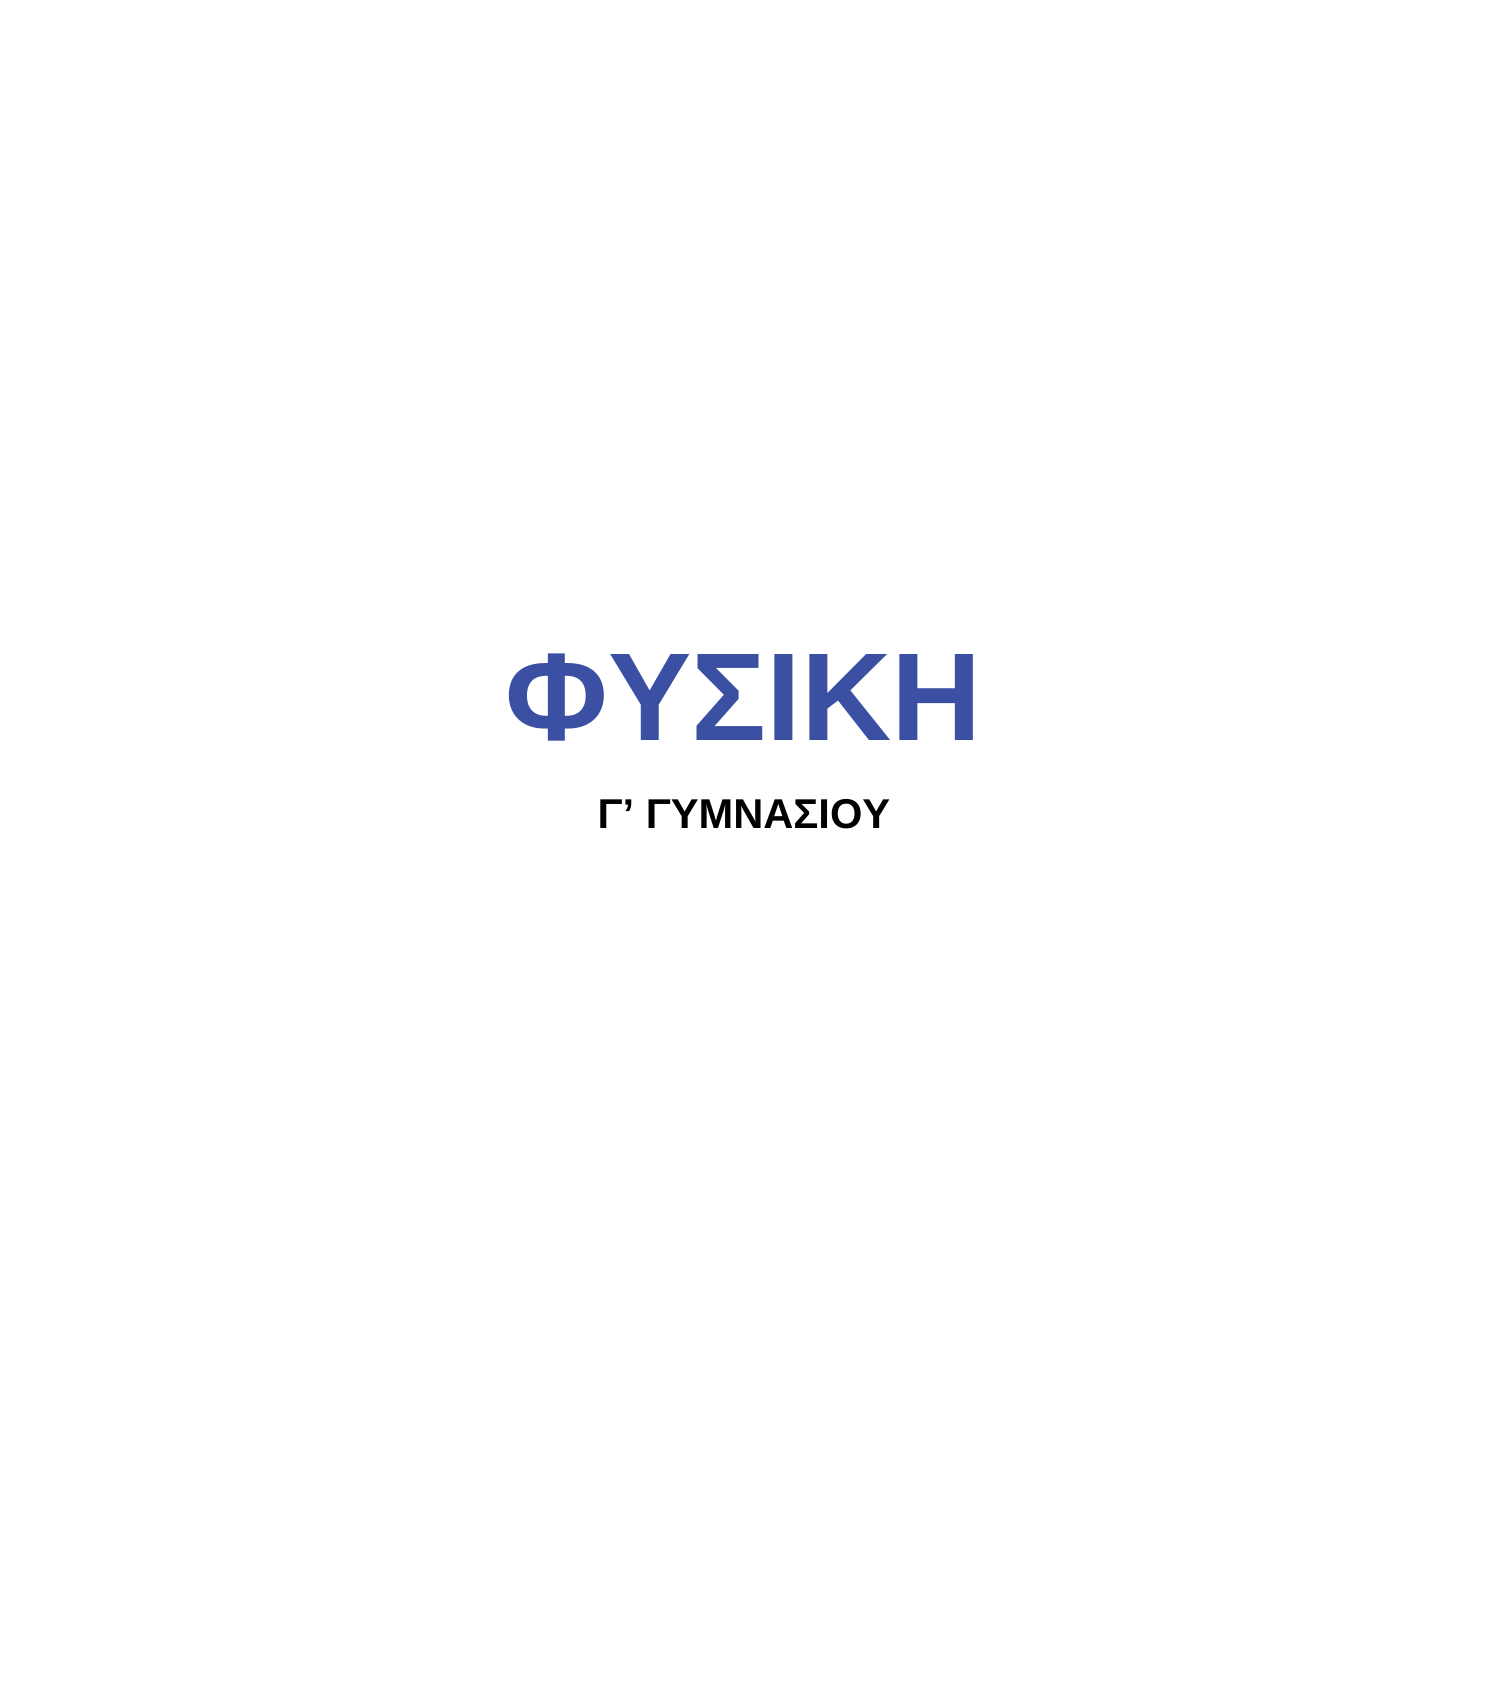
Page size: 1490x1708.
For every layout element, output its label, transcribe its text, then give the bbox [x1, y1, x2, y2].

text ΦΥΣΙΚΗ [241, 623, 1247, 767]
text Γ’ ΓΥΜΝΑΣΙΟΥ [241, 789, 1247, 837]
